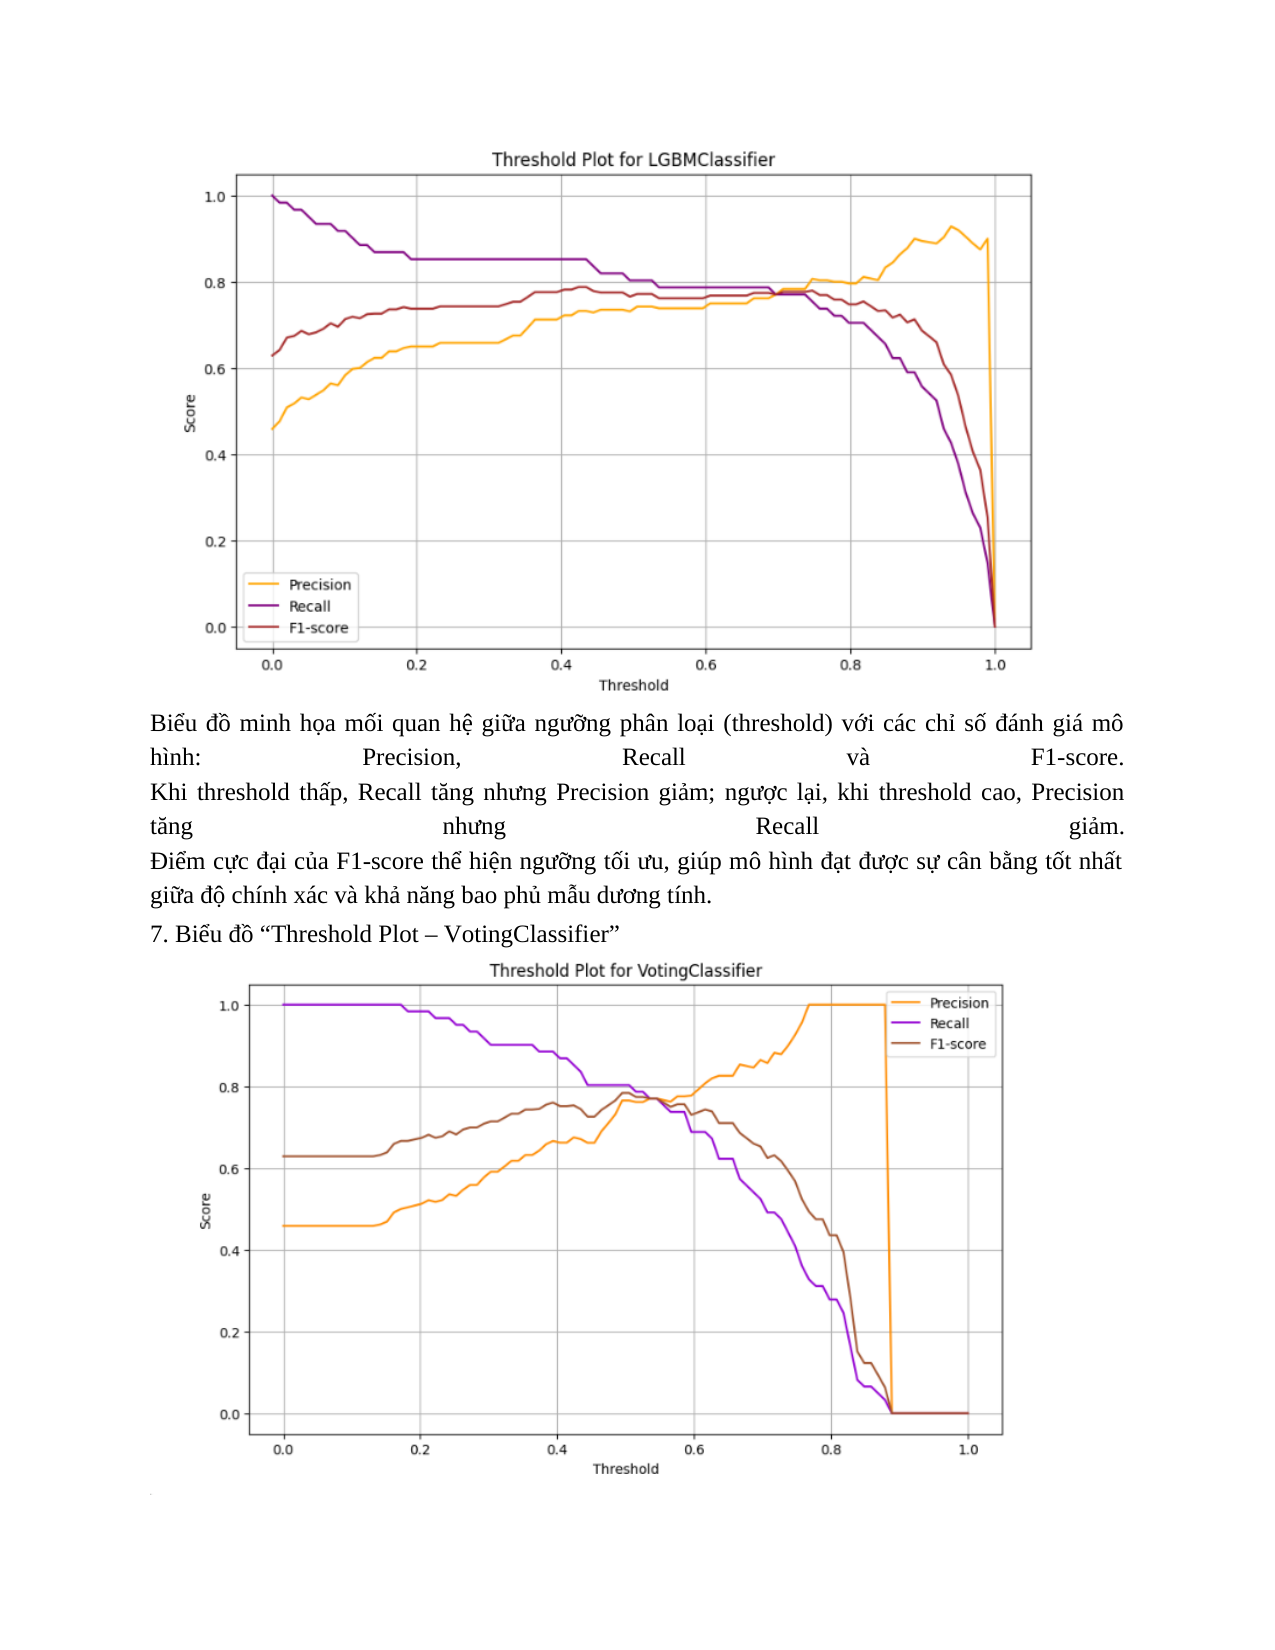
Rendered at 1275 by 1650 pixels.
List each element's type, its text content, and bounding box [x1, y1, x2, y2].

picture [150, 957, 1125, 1495]
text Biểu đồ minh họa mối quan hệ giữa ngưỡng phân loại (threshold) với các chỉ số đánh giá mô hình: Precision, Recall và F1-score. Khi threshold thấp, Recall tăng nhưng Precision giảm; ngược lại, khi threshold cao, Precision tăng nhưng Recall giảm. Điểm cực đại của F1-score thể hiện ngưỡng tối ưu, giúp mô hình đạt được sự cân bằng tốt nhất giữa độ chính xác và khả năng bao phủ mẫu dương tính. [150, 708, 1125, 909]
picture [150, 150, 1125, 698]
text 7. Biểu đồ “Threshold Plot – VotingClassifier” [150, 919, 1125, 948]
